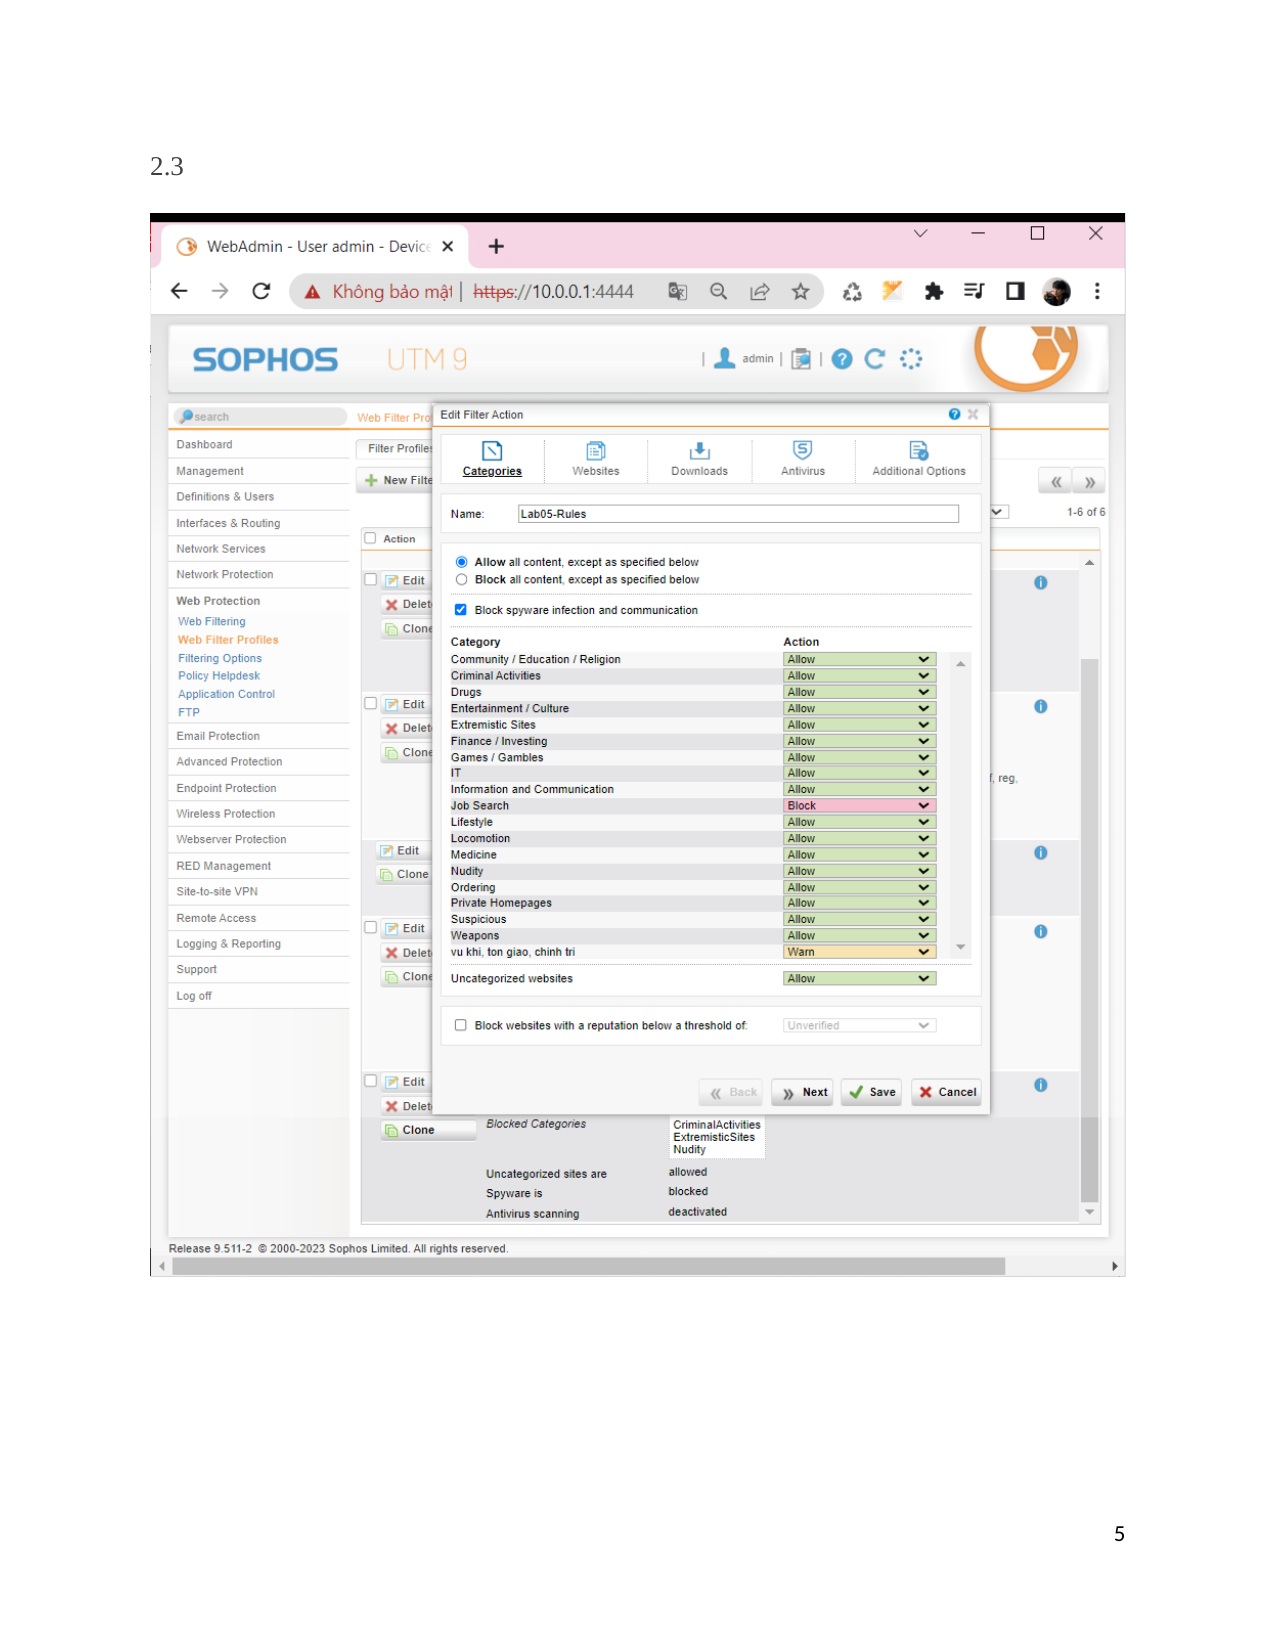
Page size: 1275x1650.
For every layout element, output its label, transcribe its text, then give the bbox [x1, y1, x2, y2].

picture [150, 213, 1125, 1277]
text 2.3 [150, 150, 1125, 181]
